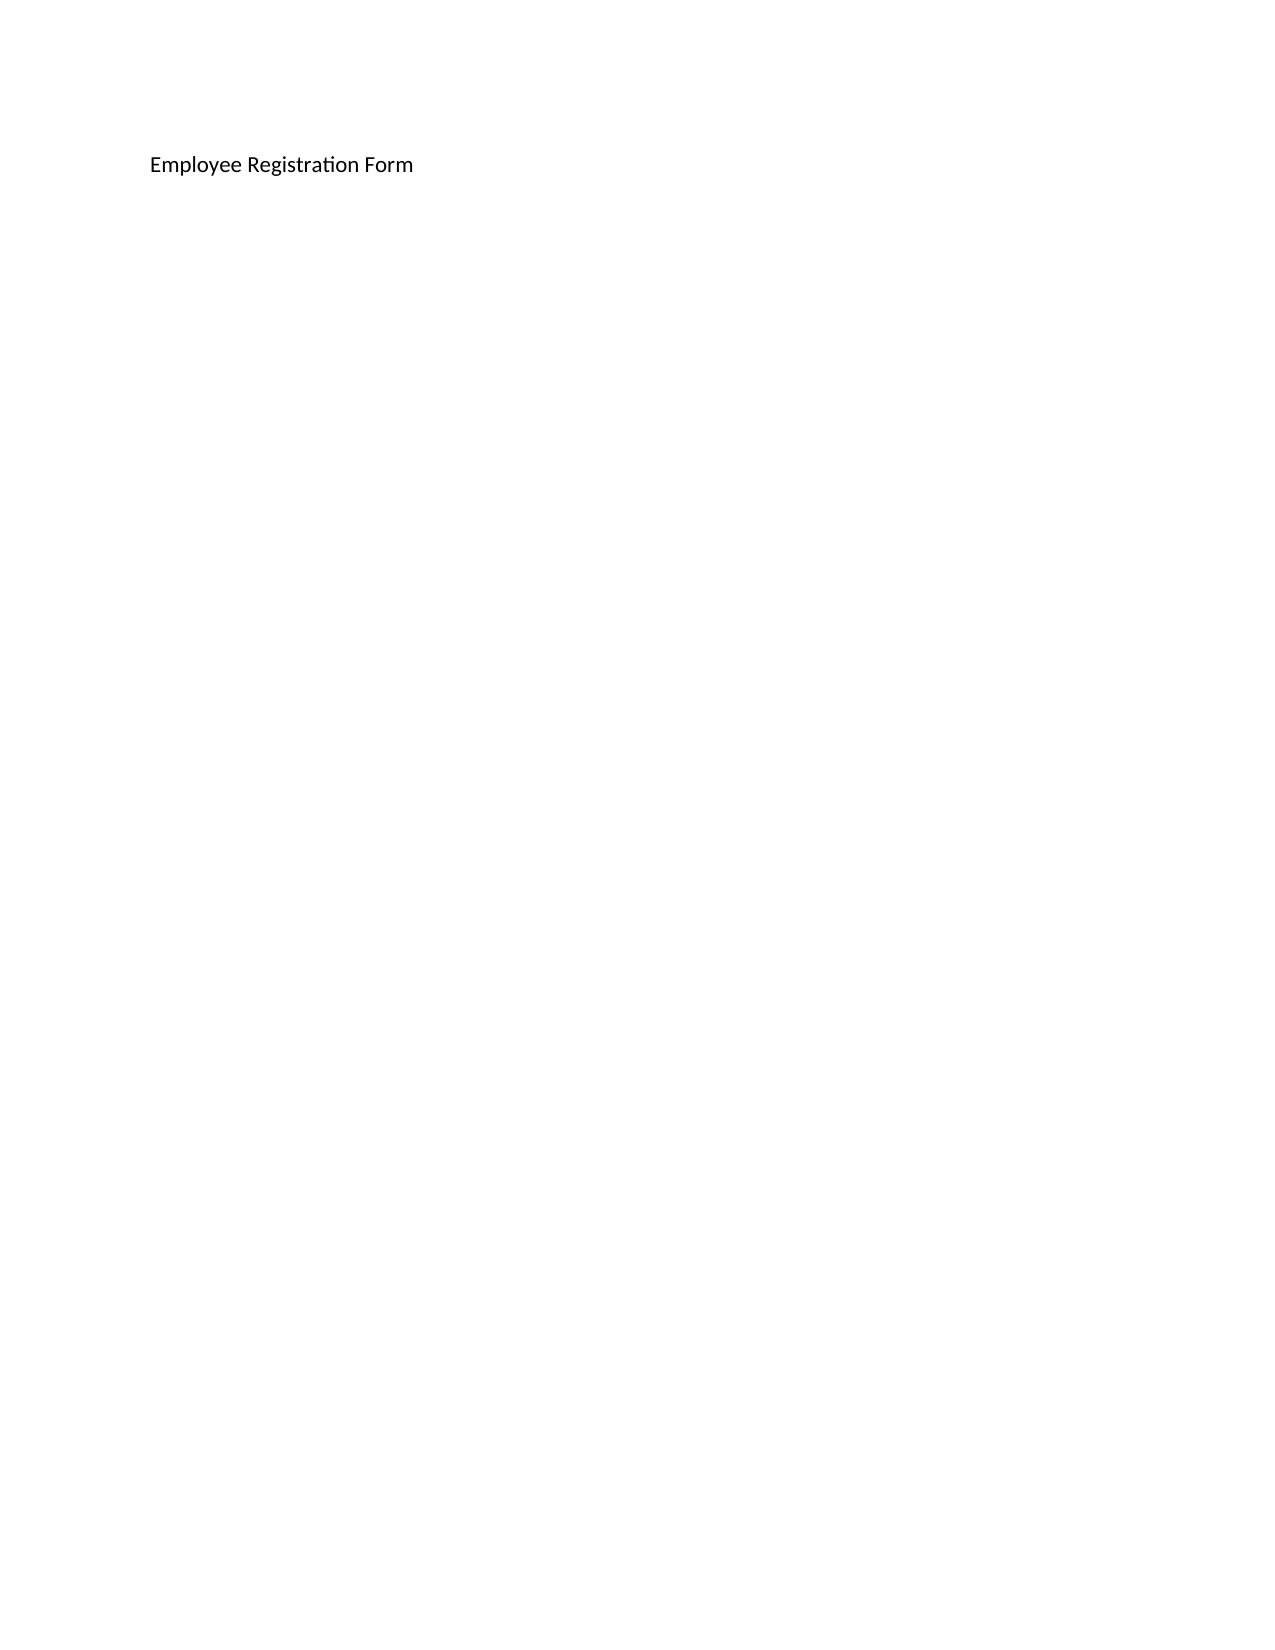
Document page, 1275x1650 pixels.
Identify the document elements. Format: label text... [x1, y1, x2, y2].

text Employee Registration Form [150, 150, 1125, 178]
